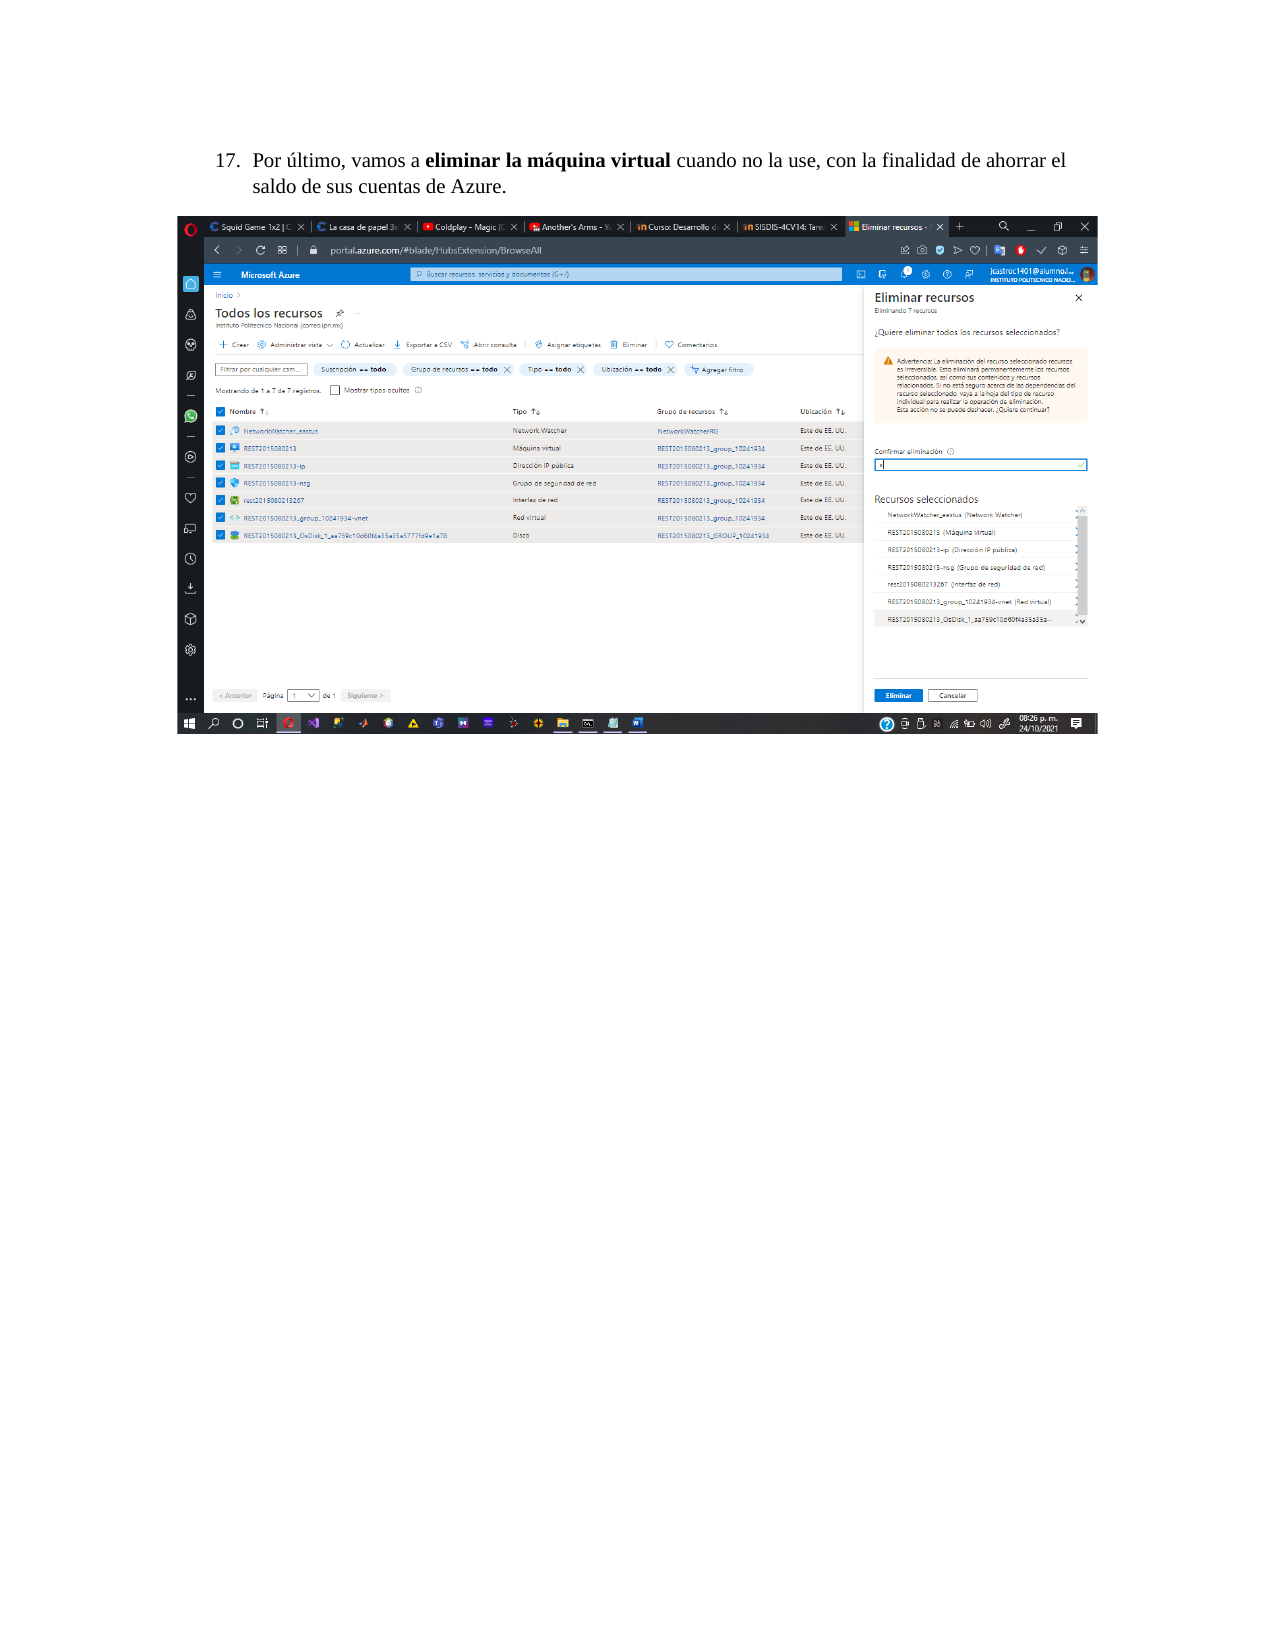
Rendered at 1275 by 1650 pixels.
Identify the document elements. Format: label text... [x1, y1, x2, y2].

picture [177, 216, 1098, 734]
list Por último, vamos a eliminar la máquina virtual cuando no la use, con la finalidad de ahorrar el saldo de sus cuentas de Azure. [215, 148, 1098, 198]
